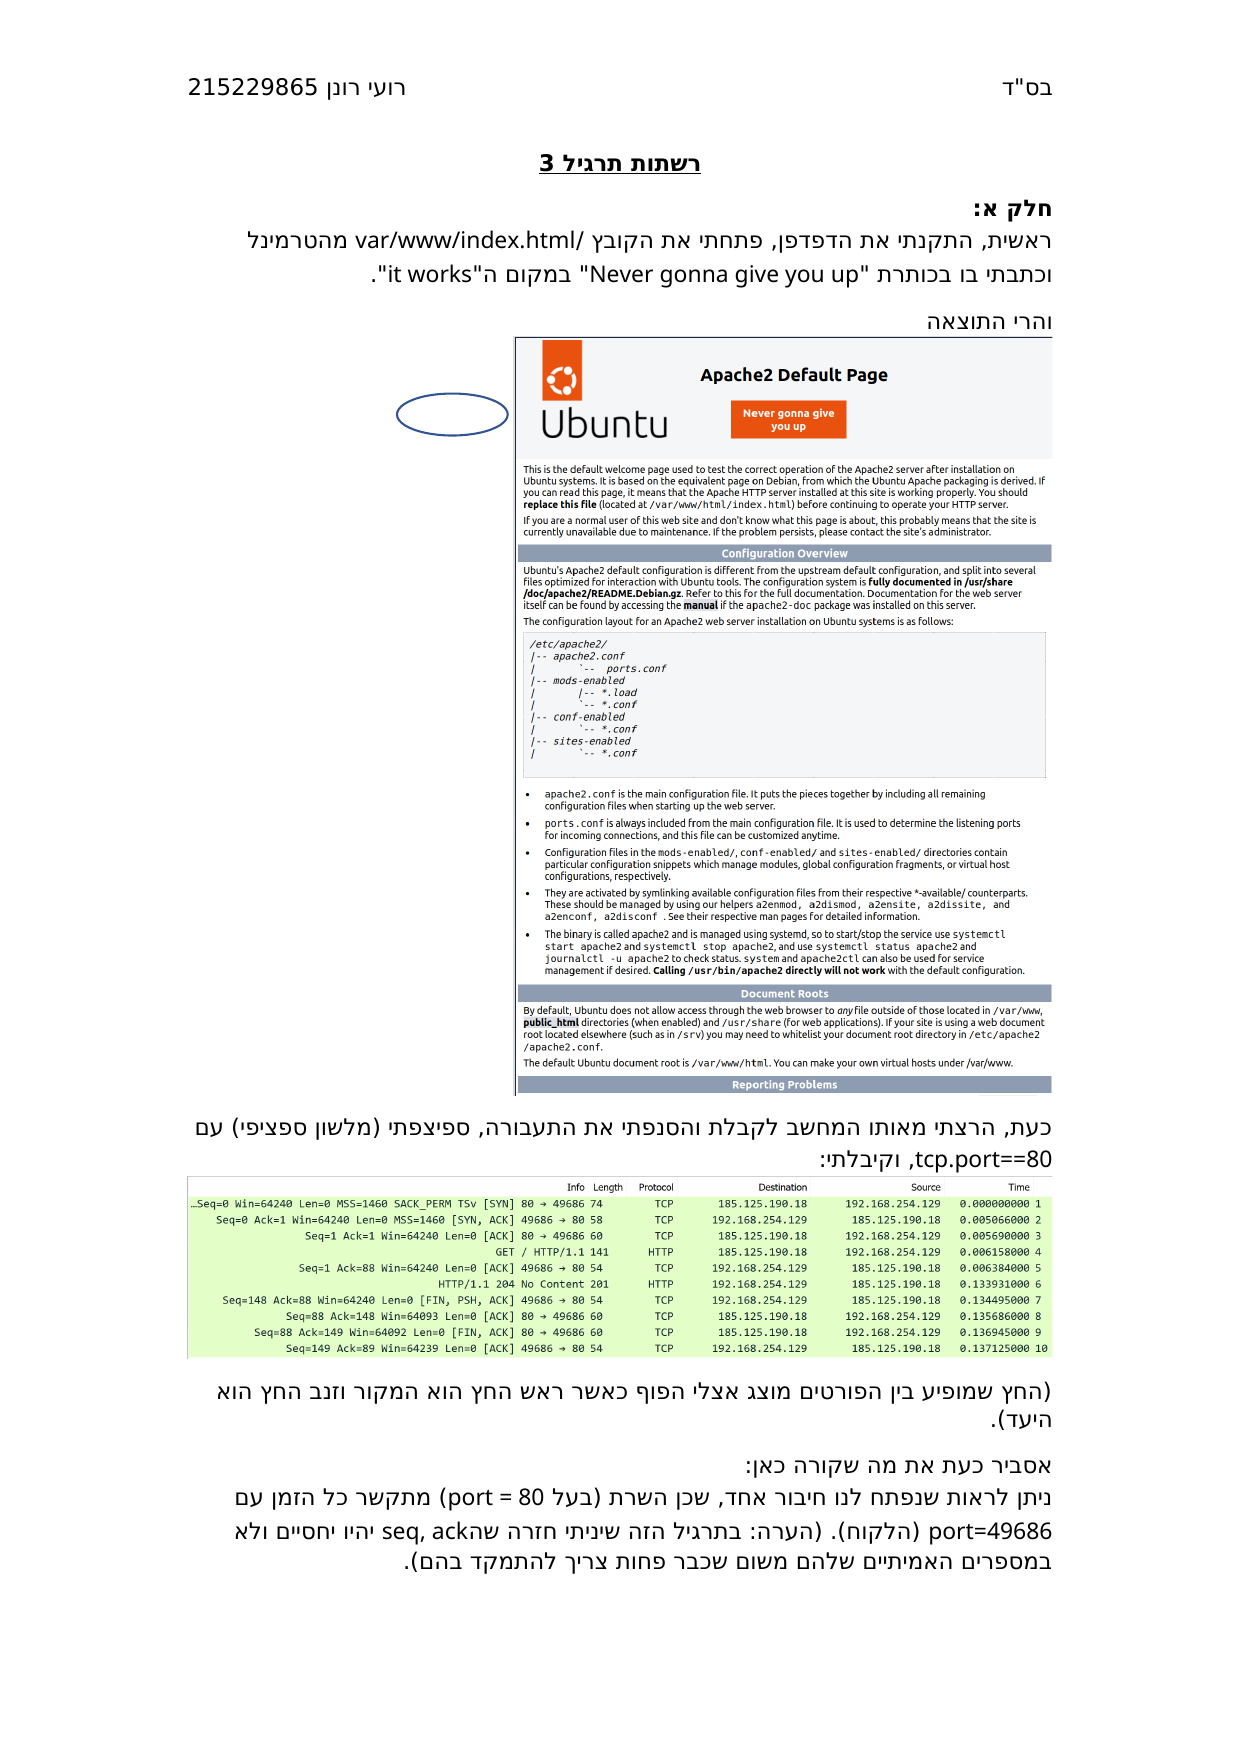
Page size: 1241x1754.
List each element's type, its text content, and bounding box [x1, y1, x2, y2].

text חלק א: ראשית, התקנתי את הדפדפן, פתחתי את הקובץ /var/www/index.html מהטרמינל וכתבתי בו בכותרת "Never gonna give you up" במקום ה"it works". [187, 195, 1053, 289]
text רשתות תרגיל 3 [187, 150, 1053, 177]
picture [513, 336, 1053, 1096]
picture [187, 1176, 1053, 1359]
text (החץ שמופיע בין הפורטים מוצג אצלי הפוף כאשר ראש החץ הוא המקור וזנב החץ הוא היעד). [187, 1378, 1053, 1433]
text אסביר כעת את מה שקורה כאן: ניתן לראות שנפתח לנו חיבור אחד, שכן השרת (בעל port = 80) מתקשר כל הזמן עם port=49686 (הלקוח). (הערה: בתרגיל הזה שיניתי חזרה שהseq, ack יהיו יחסיים ולא במספרים האמיתיים שלהם משום שכבר פחות צריך להתמקד בהם). [187, 1452, 1053, 1574]
text כעת, הרצתי מאותו המחשב לקבלת והסנפתי את התעבורה, ספיצפתי (מלשון ספציפי) עם tcp.port==80, וקיבלתי: [187, 1114, 1053, 1176]
